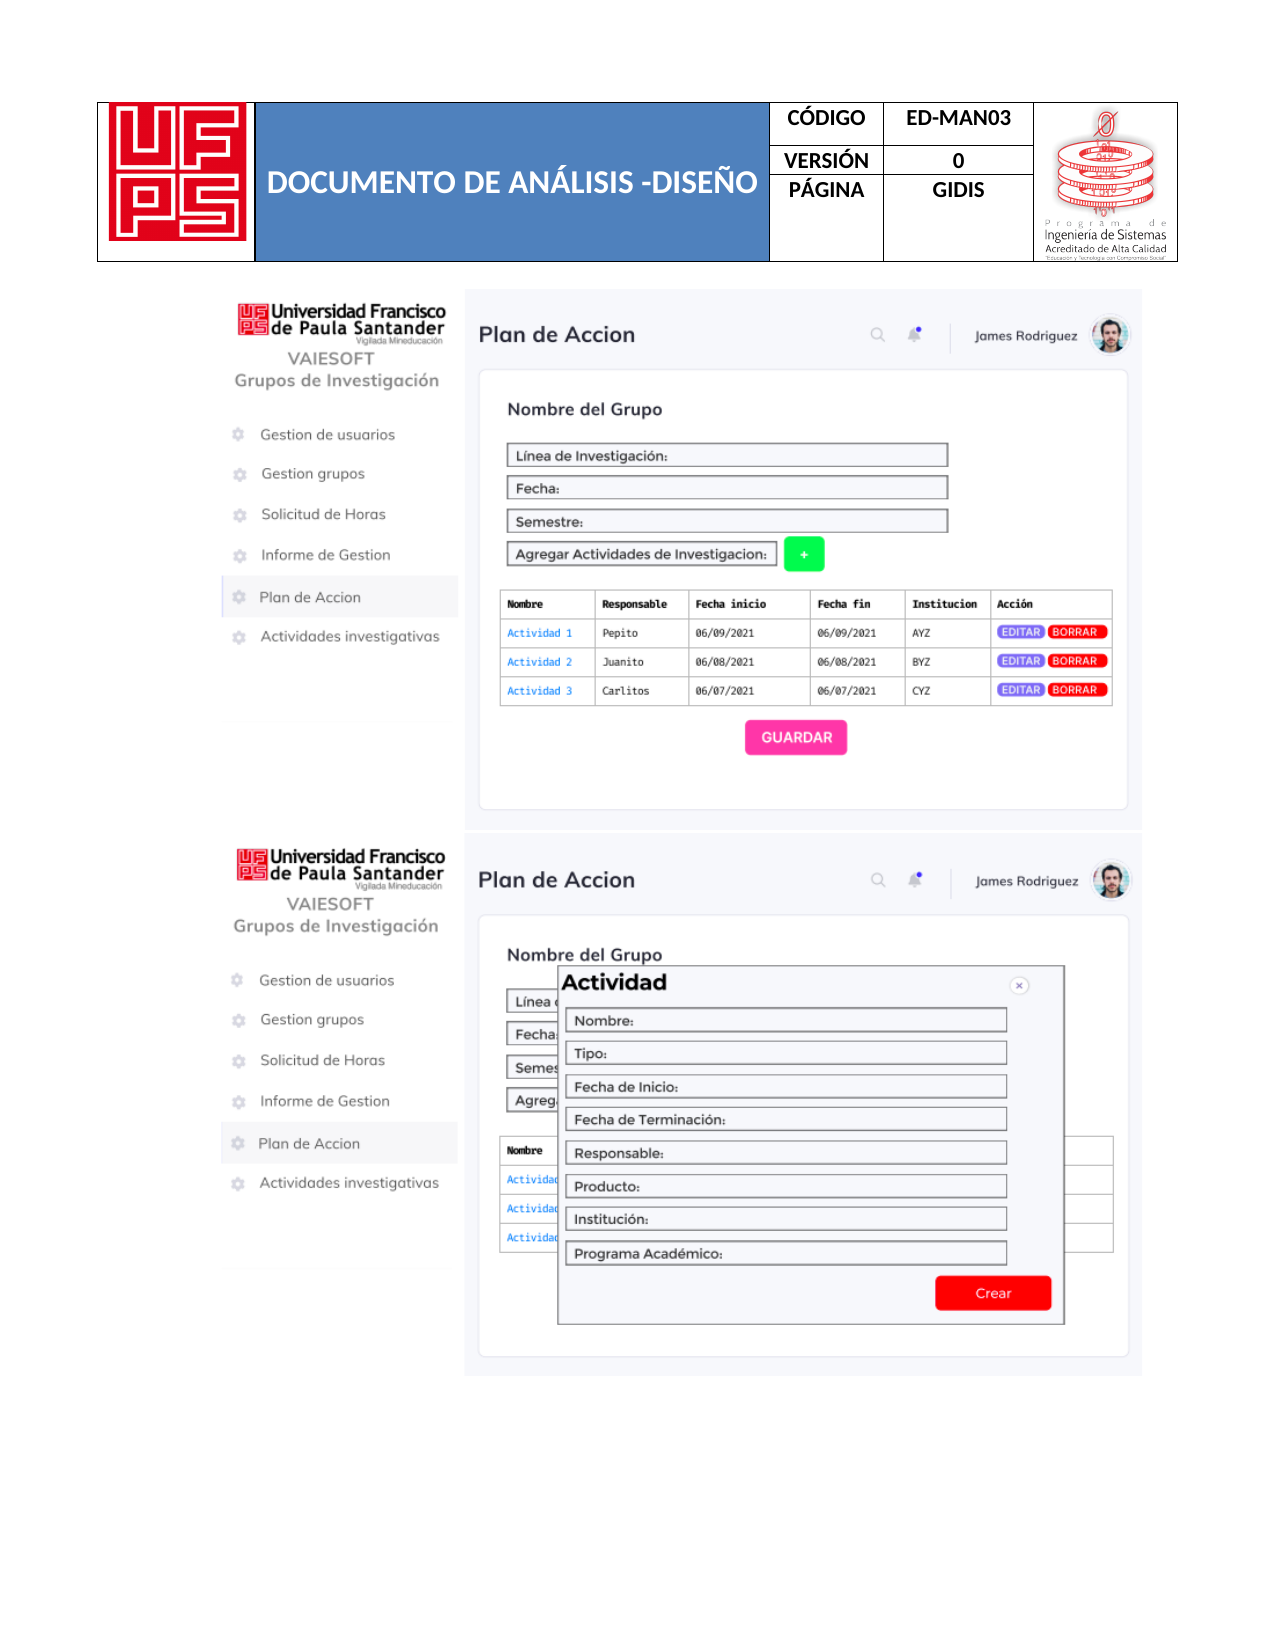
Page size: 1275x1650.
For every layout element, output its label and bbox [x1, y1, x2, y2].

picture [108, 102, 247, 241]
picture [1045, 102, 1166, 261]
picture [221, 833, 1143, 1376]
picture [221, 289, 1143, 830]
